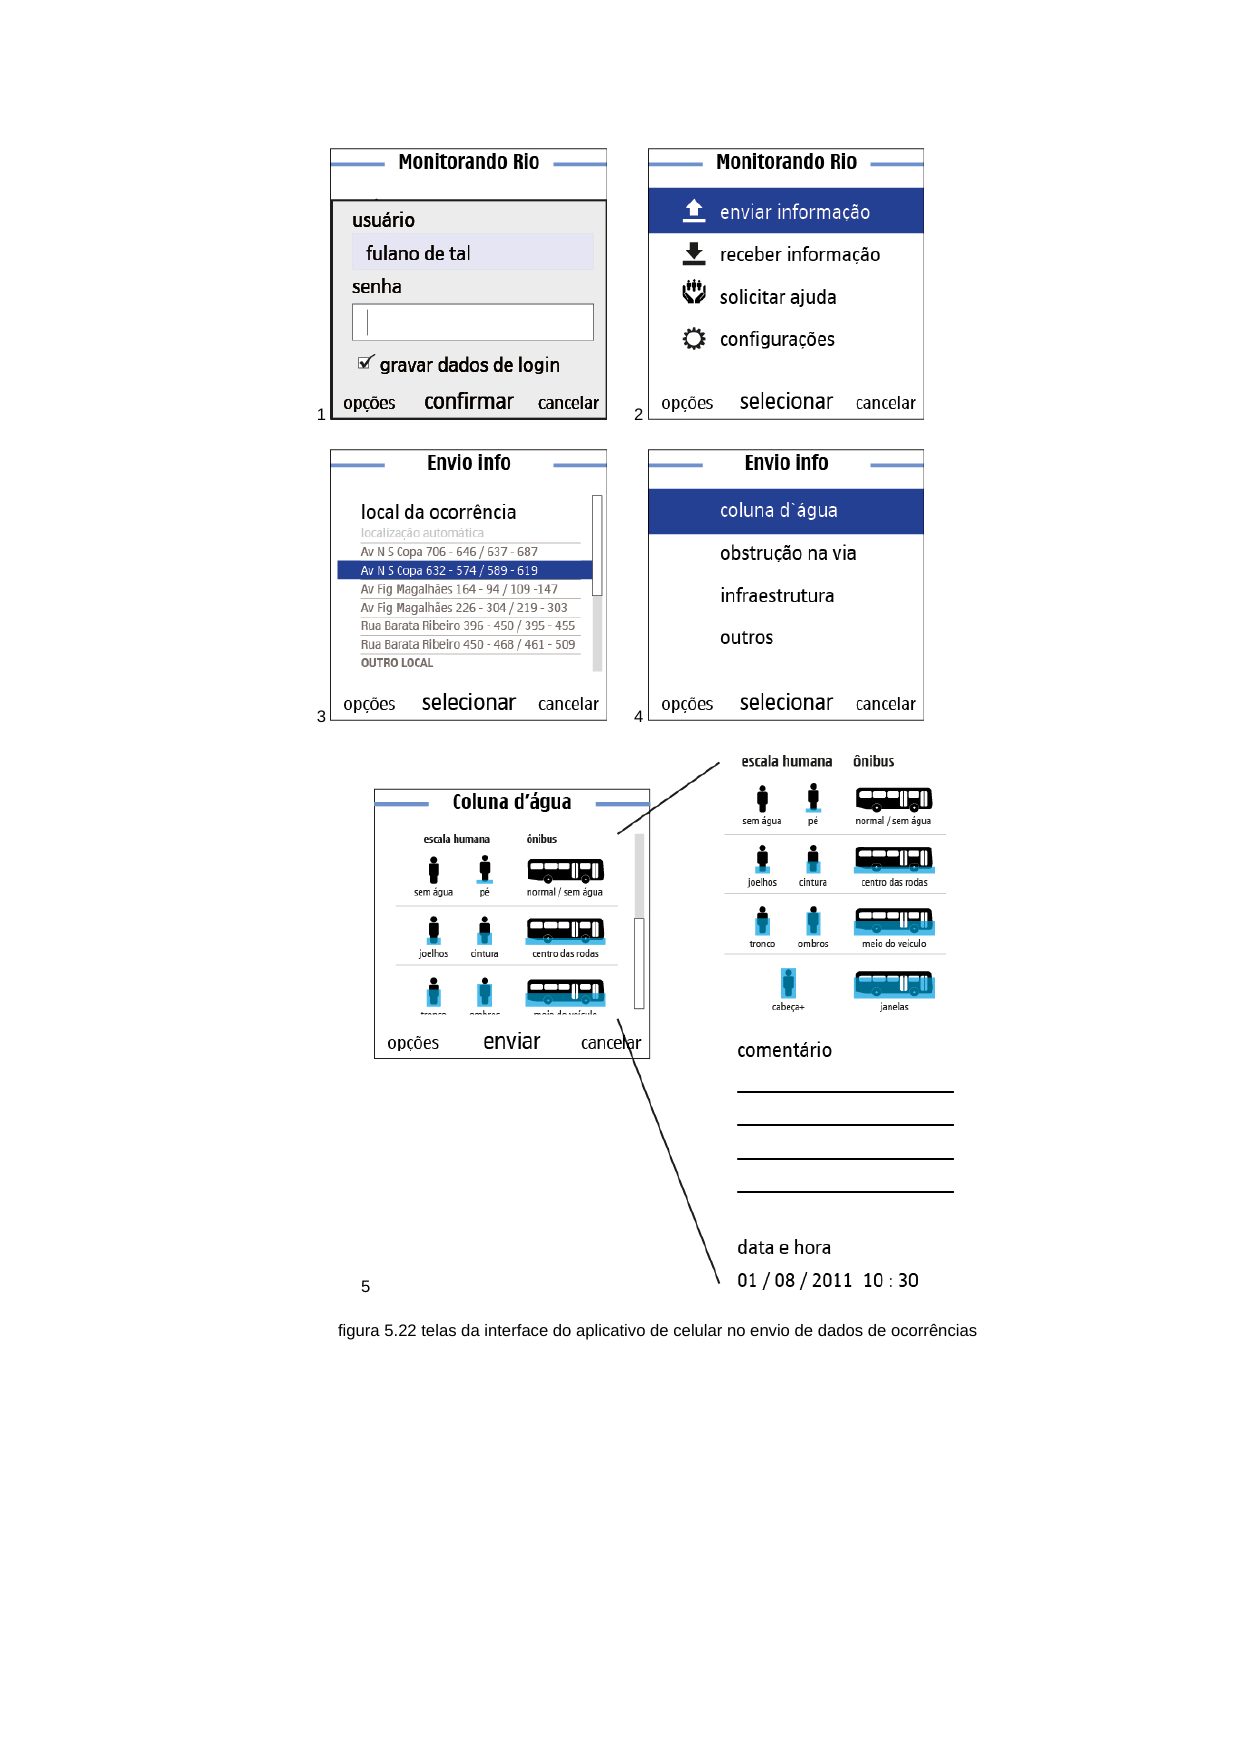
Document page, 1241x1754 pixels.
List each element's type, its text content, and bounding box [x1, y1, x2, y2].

picture [648, 448, 924, 722]
picture [648, 147, 924, 421]
picture [374, 750, 955, 1293]
picture [330, 147, 607, 421]
picture [330, 448, 607, 722]
text figura 5.22 telas da interface do aplicativo de celular no envio de dados de ocorrências [225, 1321, 1090, 1340]
